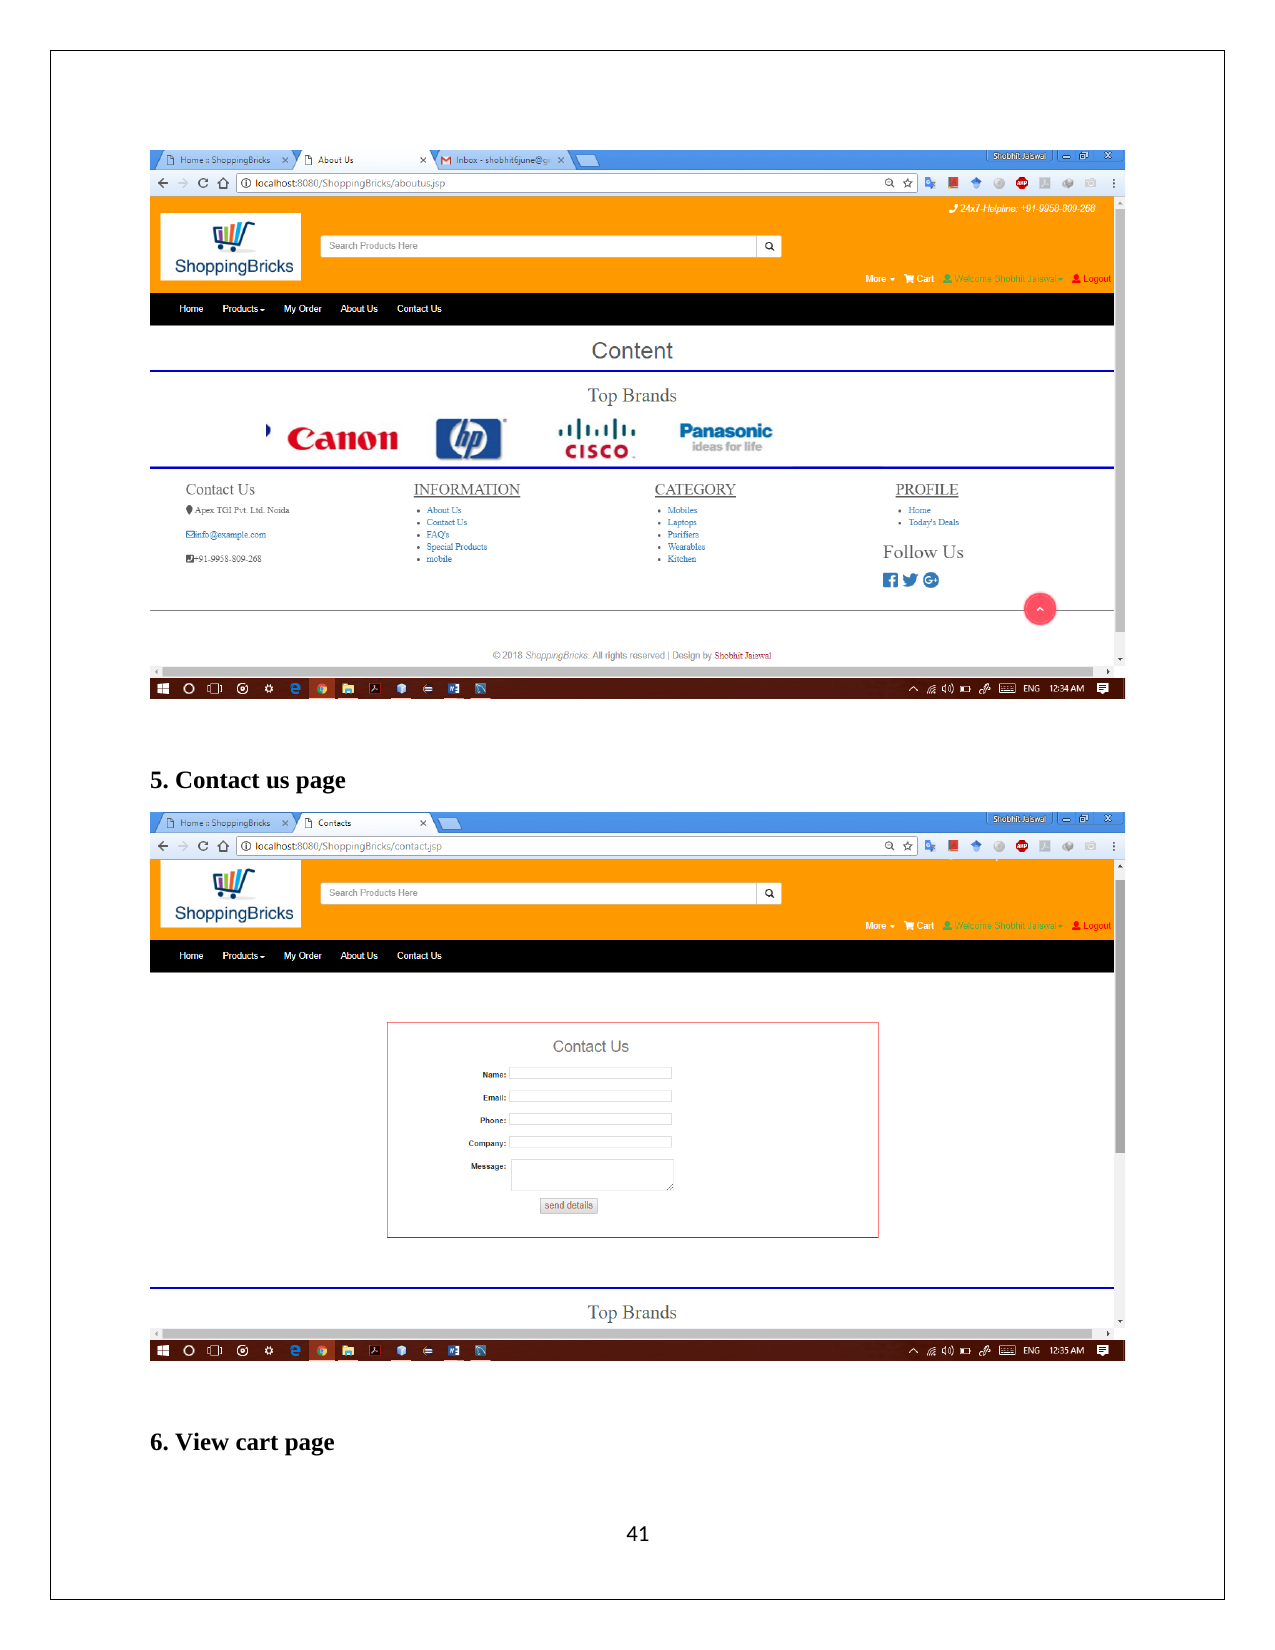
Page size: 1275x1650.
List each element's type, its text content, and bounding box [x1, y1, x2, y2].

text 5. Contact us page [150, 765, 1125, 793]
picture [150, 812, 1125, 1361]
text 6. View cart page [150, 1427, 1125, 1456]
picture [150, 150, 1125, 699]
